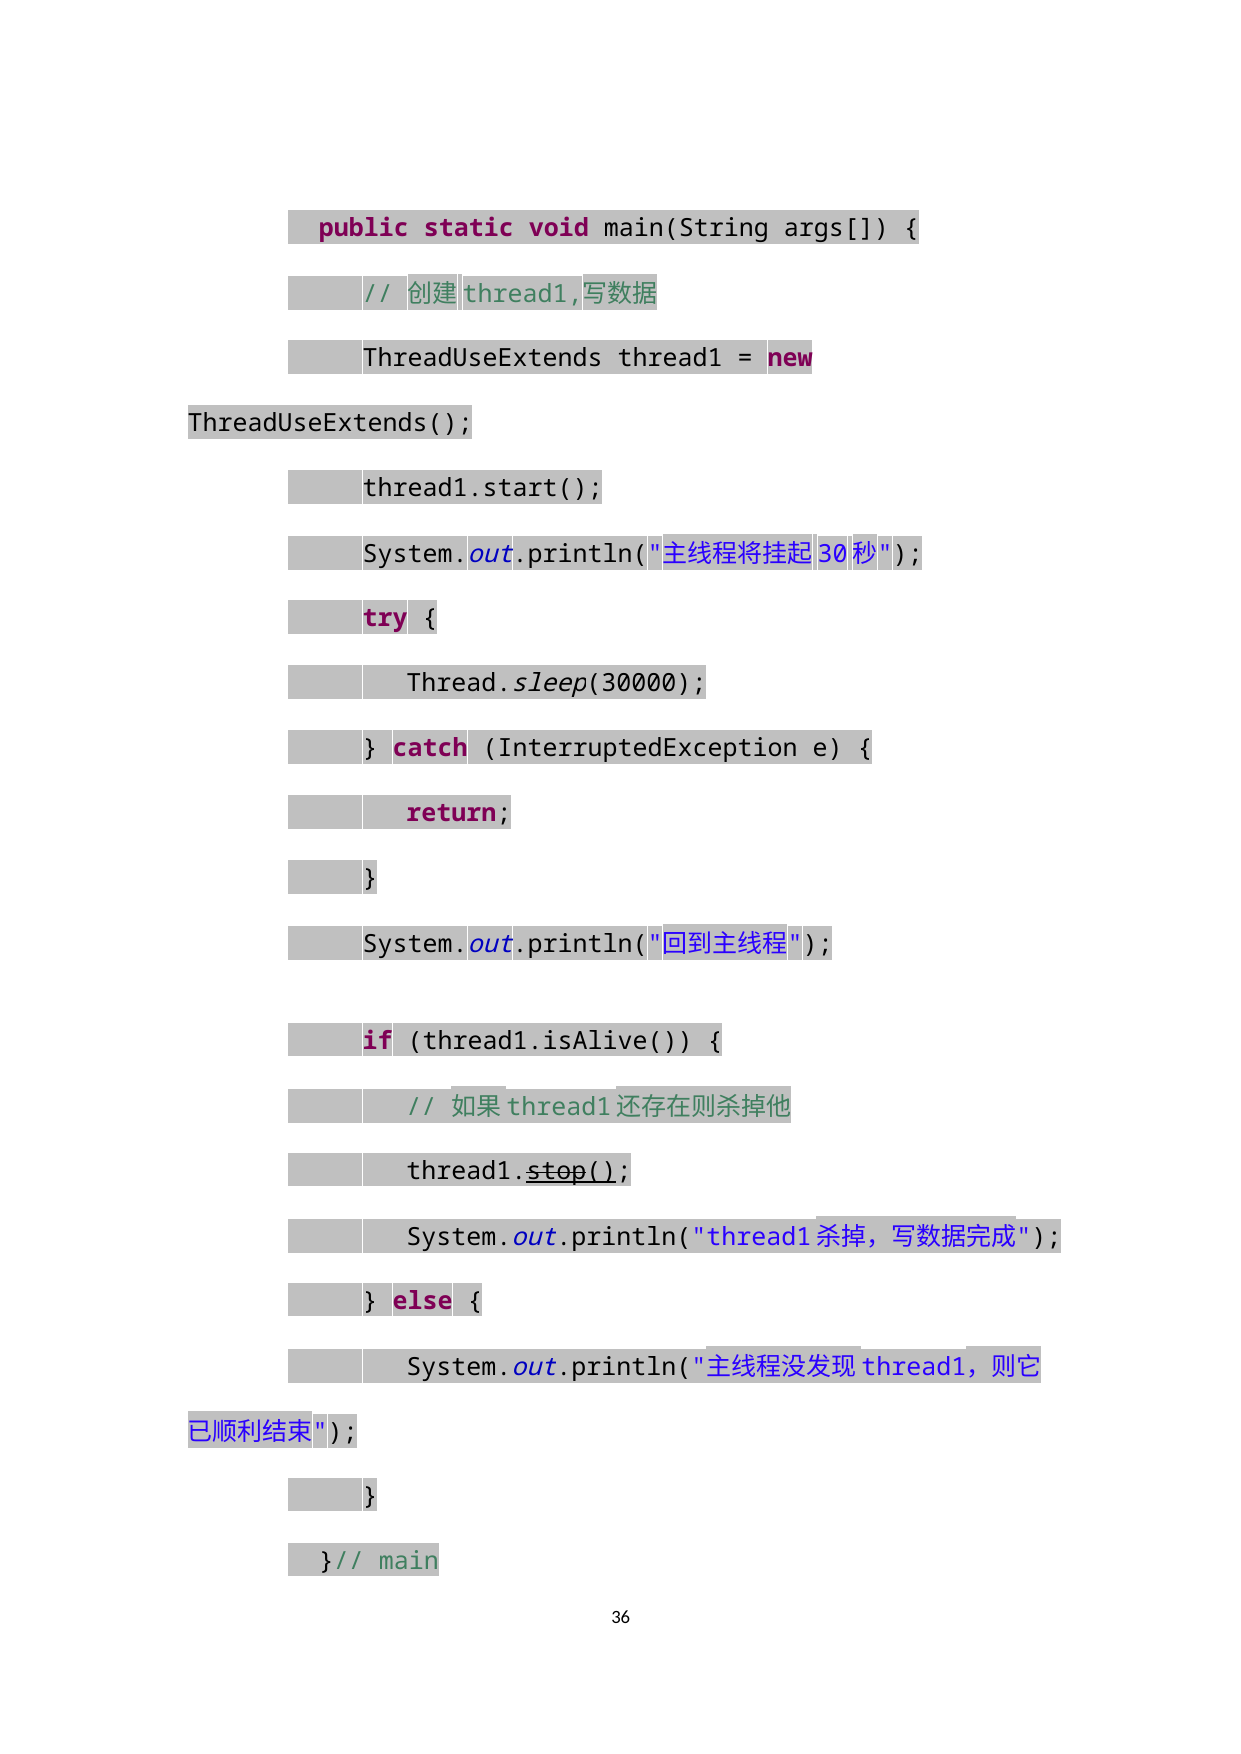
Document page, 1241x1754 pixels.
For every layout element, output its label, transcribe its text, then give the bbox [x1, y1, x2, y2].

text } [187, 1462, 1053, 1527]
text ThreadUseExtends thread1 = new ThreadUseExtends(); [187, 324, 1053, 454]
text System.out.println("主线程没发现thread1，则它已顺利结束"); [187, 1332, 1053, 1462]
text }// main [187, 1527, 1053, 1592]
text } [187, 844, 1053, 909]
text public static void main(String args[]) { [187, 194, 1053, 259]
text try { [187, 584, 1053, 649]
text thread1.stop(); [187, 1137, 1053, 1202]
text thread1.start(); [187, 454, 1053, 519]
text } else { [187, 1267, 1053, 1332]
text // 如果thread1还存在则杀掉他 [187, 1072, 1053, 1137]
text System.out.println("thread1杀掉，写数据完成"); [187, 1202, 1053, 1267]
text if (thread1.isAlive()) { [187, 1007, 1053, 1072]
text System.out.println("回到主线程"); [187, 909, 1053, 974]
text System.out.println("主线程将挂起30秒"); [187, 519, 1053, 584]
text // 创建thread1,写数据 [187, 259, 1053, 324]
text } catch (InterruptedException e) { [187, 714, 1053, 779]
text Thread.sleep(30000); [187, 649, 1053, 714]
text return; [187, 779, 1053, 844]
